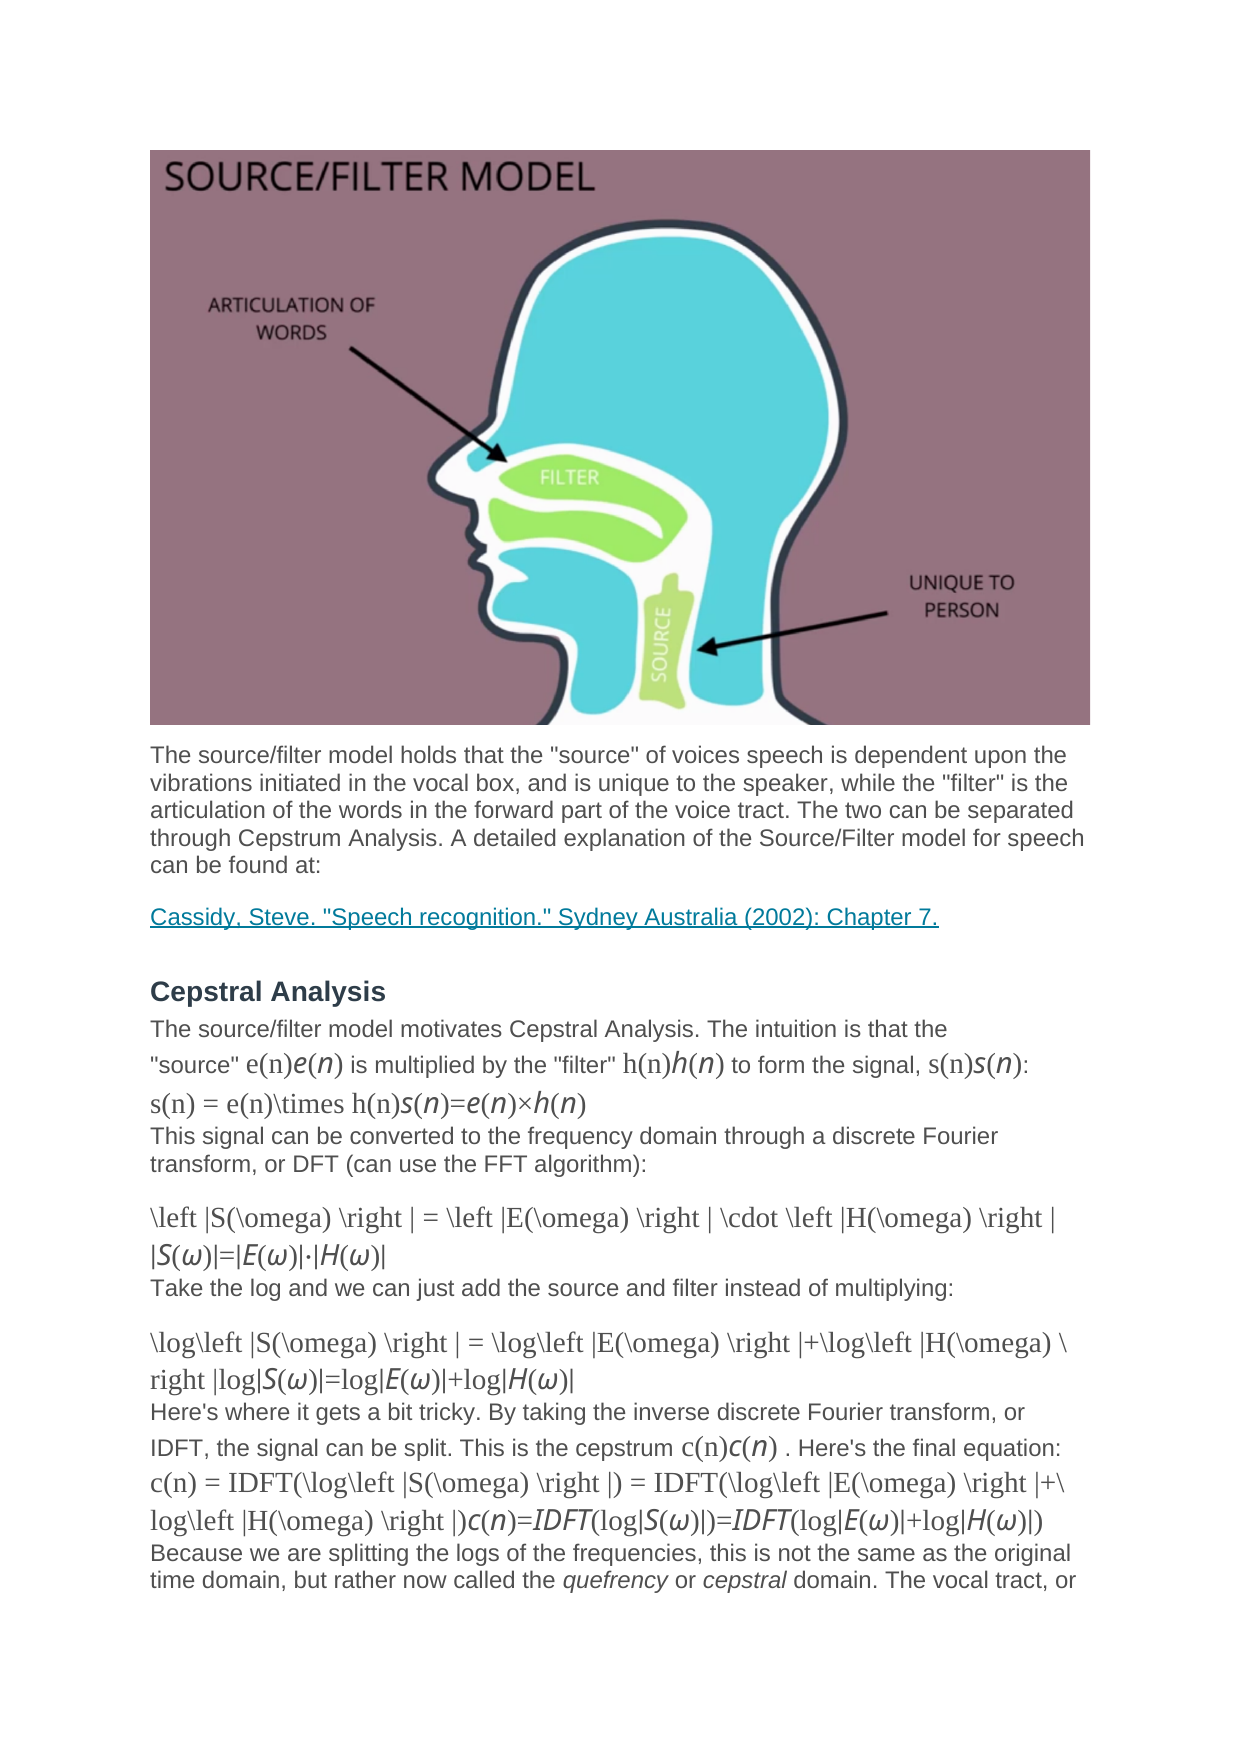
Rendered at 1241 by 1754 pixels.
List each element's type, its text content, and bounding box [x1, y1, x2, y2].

text s(n) = e(n)\times h(n)s(n)=e(n)×h(n) [150, 1082, 1090, 1122]
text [150, 1538, 1090, 1594]
text Take the log and we can just add the source and filter instead of multiplying: [150, 1274, 1090, 1301]
text Here's where it gets a bit tricky. By taking the inverse discrete Fourier transform, or IDFT, the signal can be split. This is the cepstrum c(n)c(n) . Here's the final equation: [150, 1398, 1090, 1465]
text The source/filter model holds that the "source" of voices speech is dependent upon the vibrations initiated in the vocal box, and is unique to the speaker, while the "filter" is the articulation of the words in the forward part of the voice tract. The two can be separated through Cepstrum Analysis. A detailed explanation of the Source/Filter model for speech can be found at: [150, 741, 1090, 879]
text \log\left |S(\omega) \right | = \log\left |E(\omega) \right |+\log\left |H(\omega) \right |log∣S(ω)∣=log∣E(ω)∣+log∣H(ω)∣ [150, 1325, 1090, 1398]
text c(n) = IDFT(\log\left |S(\omega) \right |) = IDFT(\log\left |E(\omega) \right |+\log\left |H(\omega) \right |)c(n)=IDFT(log∣S(ω)∣)=IDFT(log∣E(ω)∣+log∣H(ω)∣) [150, 1465, 1090, 1538]
text Cassidy, Steve. "Speech recognition." Sydney Australia (2002): Chapter 7. [150, 902, 1090, 930]
text This signal can be converted to the frequency domain through a discrete Fourier transform, or DFT (can use the FFT algorithm): [150, 1122, 1090, 1177]
picture [150, 150, 1091, 725]
text \left |S(\omega) \right | = \left |E(\omega) \right | \cdot \left |H(\omega) \right |∣S(ω)∣=∣E(ω)∣⋅∣H(ω)∣ [150, 1201, 1090, 1274]
text Cepstral Analysis [150, 974, 1090, 1007]
text The source/filter model motivates Cepstral Analysis. The intuition is that the "source" e(n)e(n) is multiplied by the "filter" h(n)h(n) to form the signal, s(n)s(n): [150, 1015, 1090, 1082]
